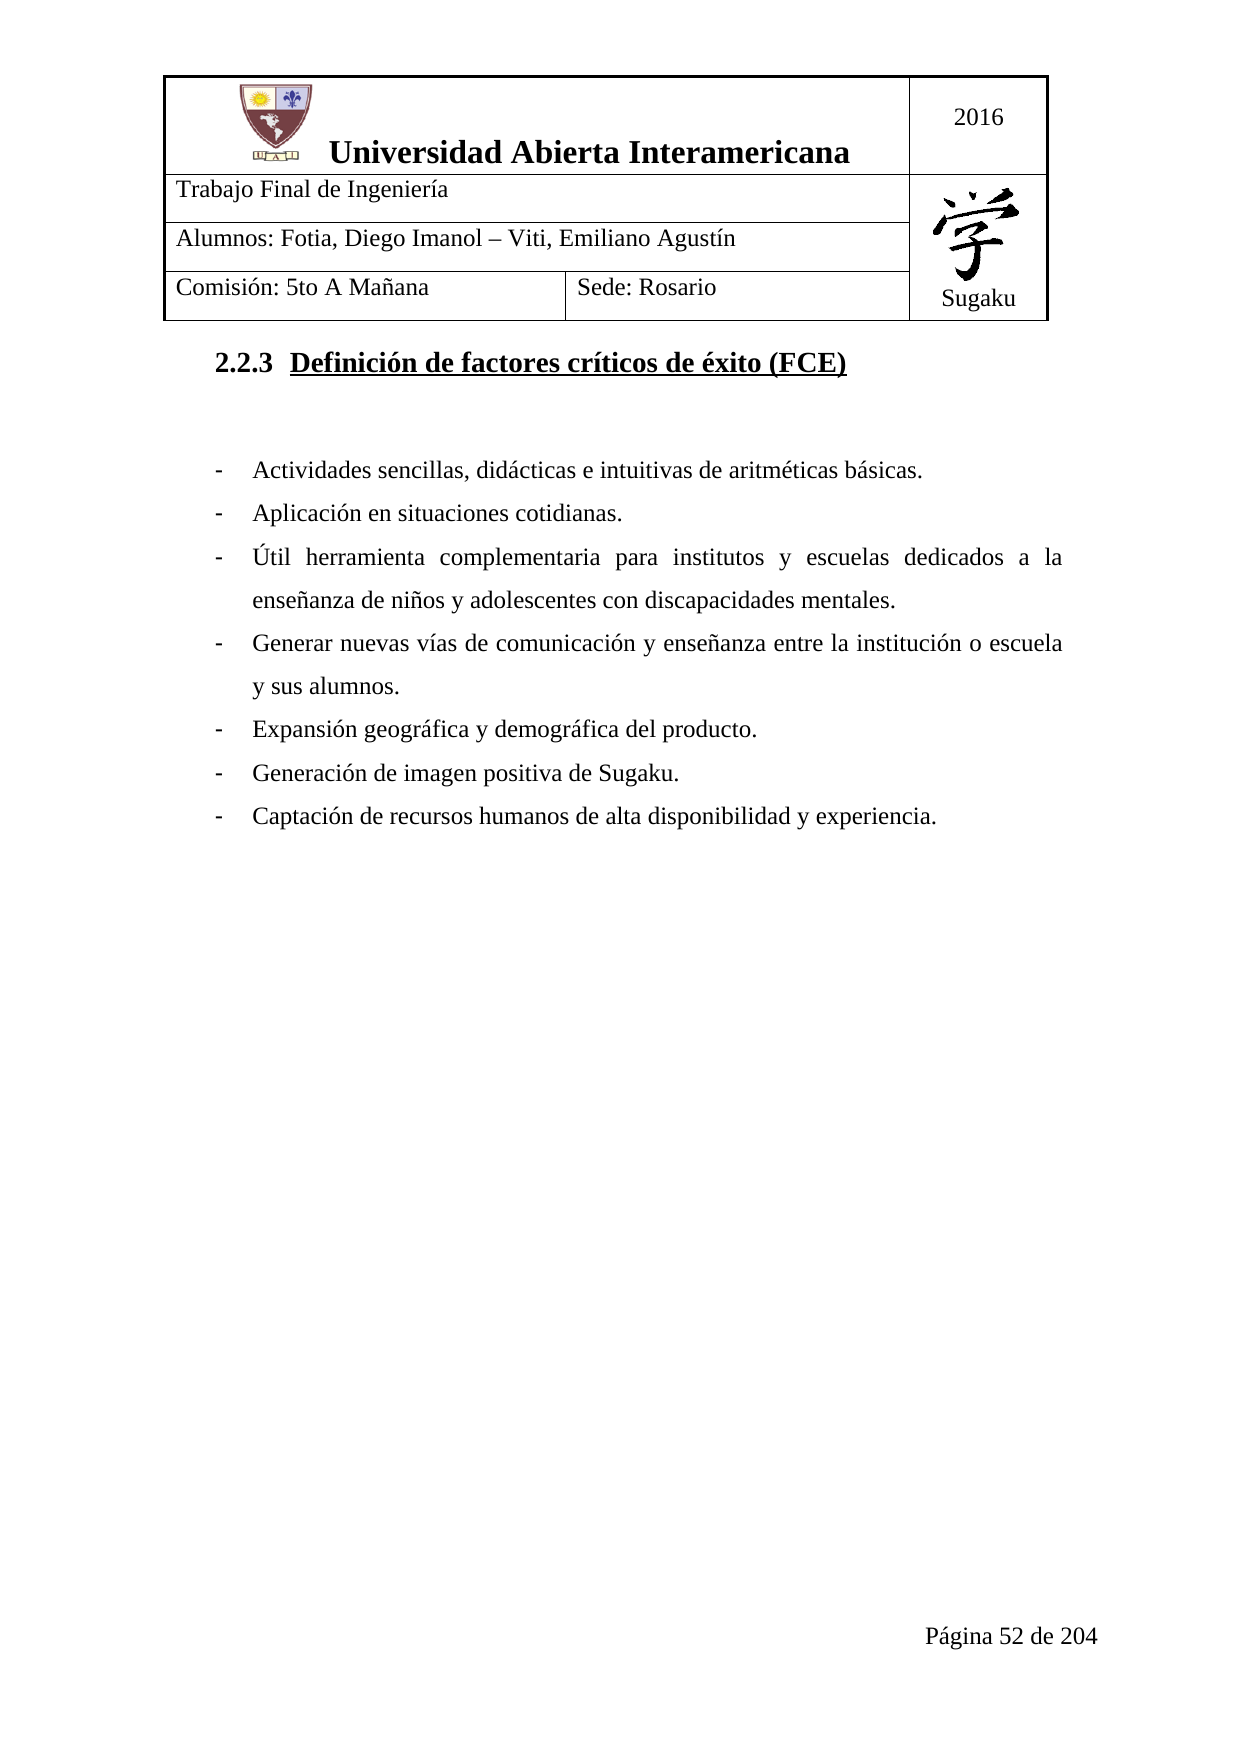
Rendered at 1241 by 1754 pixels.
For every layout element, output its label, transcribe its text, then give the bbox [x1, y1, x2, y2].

picture [927, 181, 1030, 284]
list Captación de recursos humanos de alta disponibilidad y experiencia. [214, 801, 1063, 829]
list Aplicación en situaciones cotidianas. [214, 498, 1063, 527]
list Actividades sencillas, didácticas e intuitivas de aritméticas básicas. [214, 455, 1063, 484]
list Generar nuevas vías de comunicación y enseñanza entre la institución o escuela y sus alumnos. [214, 628, 1063, 700]
list Expansión geográfica y demográfica del producto. [214, 714, 1063, 743]
list Útil herramienta complementaria para institutos y escuelas dedicados a la enseñanza de niños y adolescentes con discapacidades mentales. [214, 542, 1063, 613]
picture [223, 78, 329, 164]
list Generación de imagen positiva de Sugaku. [214, 757, 1063, 786]
subtitle Definición de factores críticos de éxito (FCE) [214, 345, 1063, 378]
